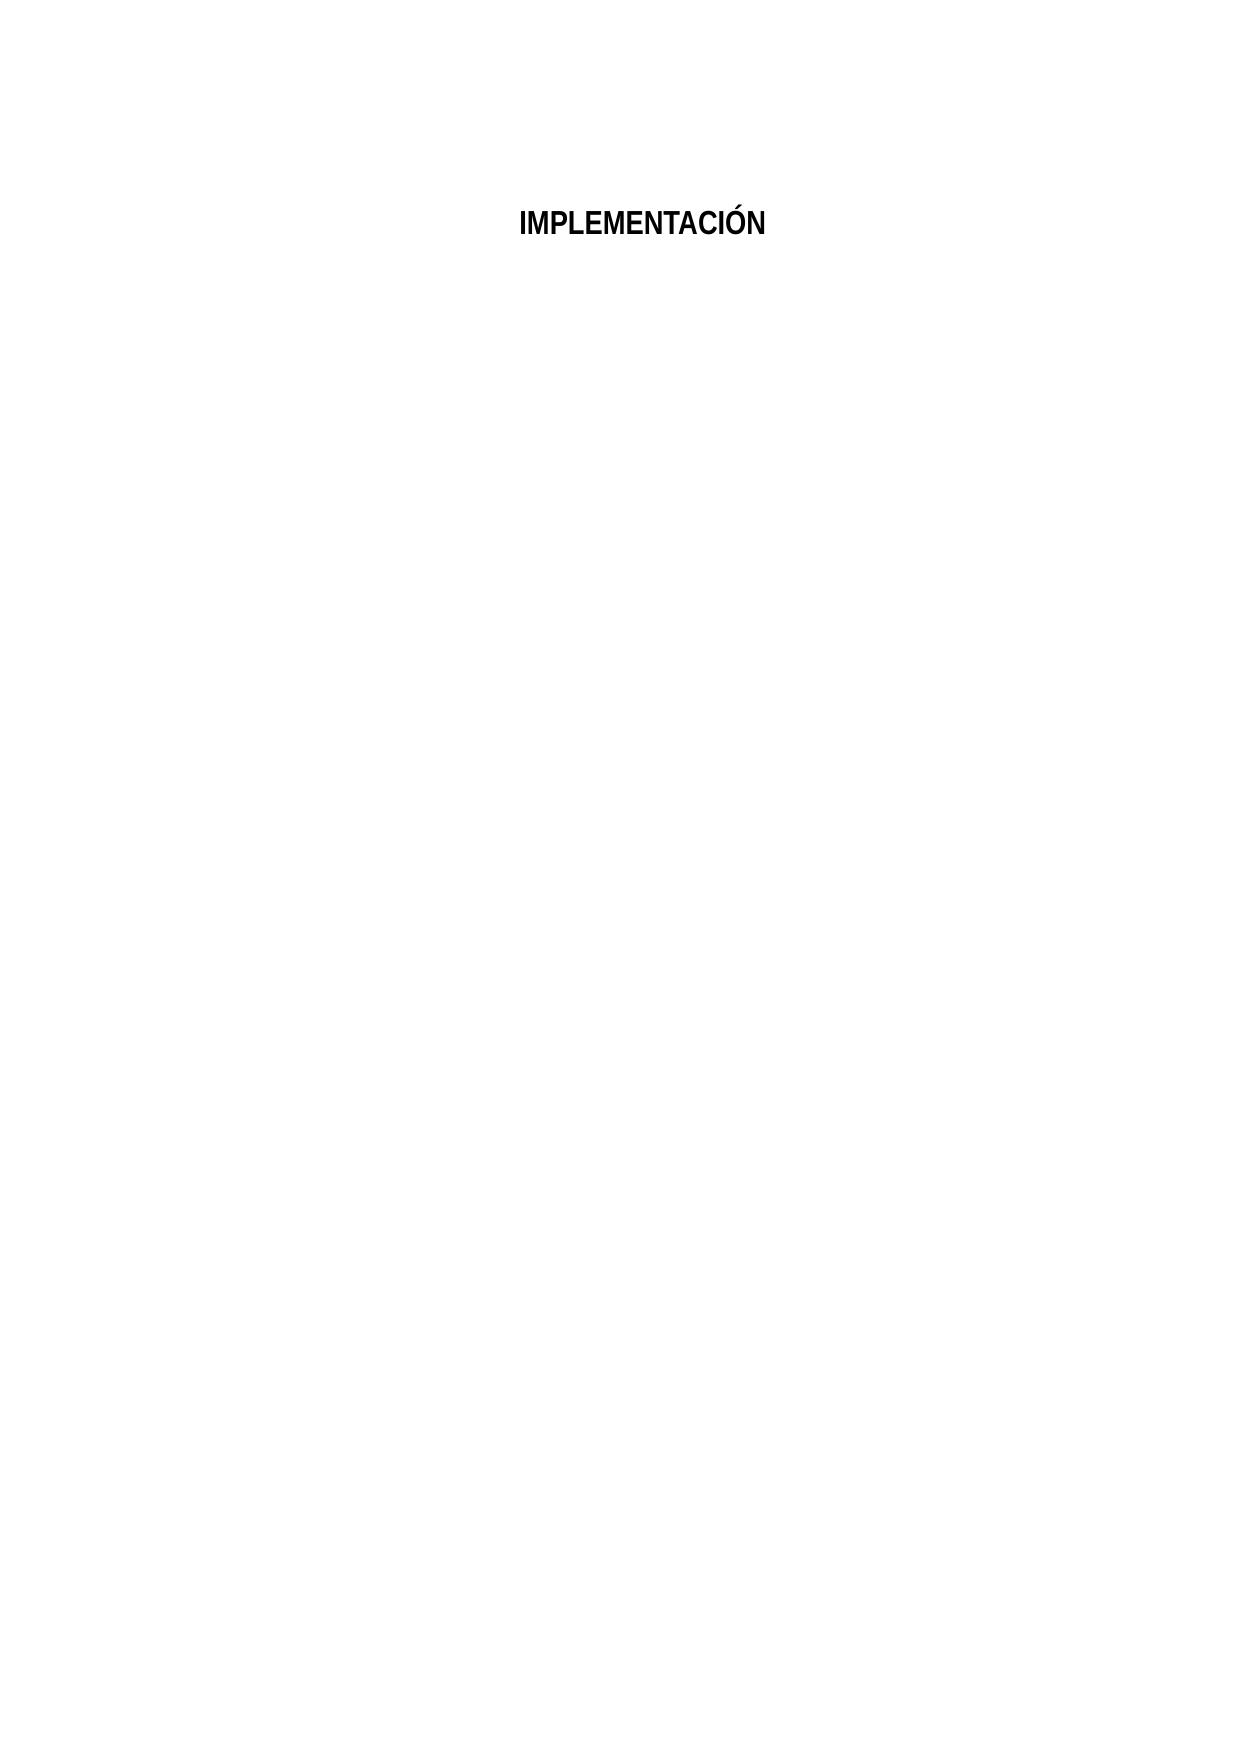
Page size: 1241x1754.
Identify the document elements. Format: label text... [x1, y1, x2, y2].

subtitle IMPLEMENTACIÓN [177, 203, 1063, 242]
